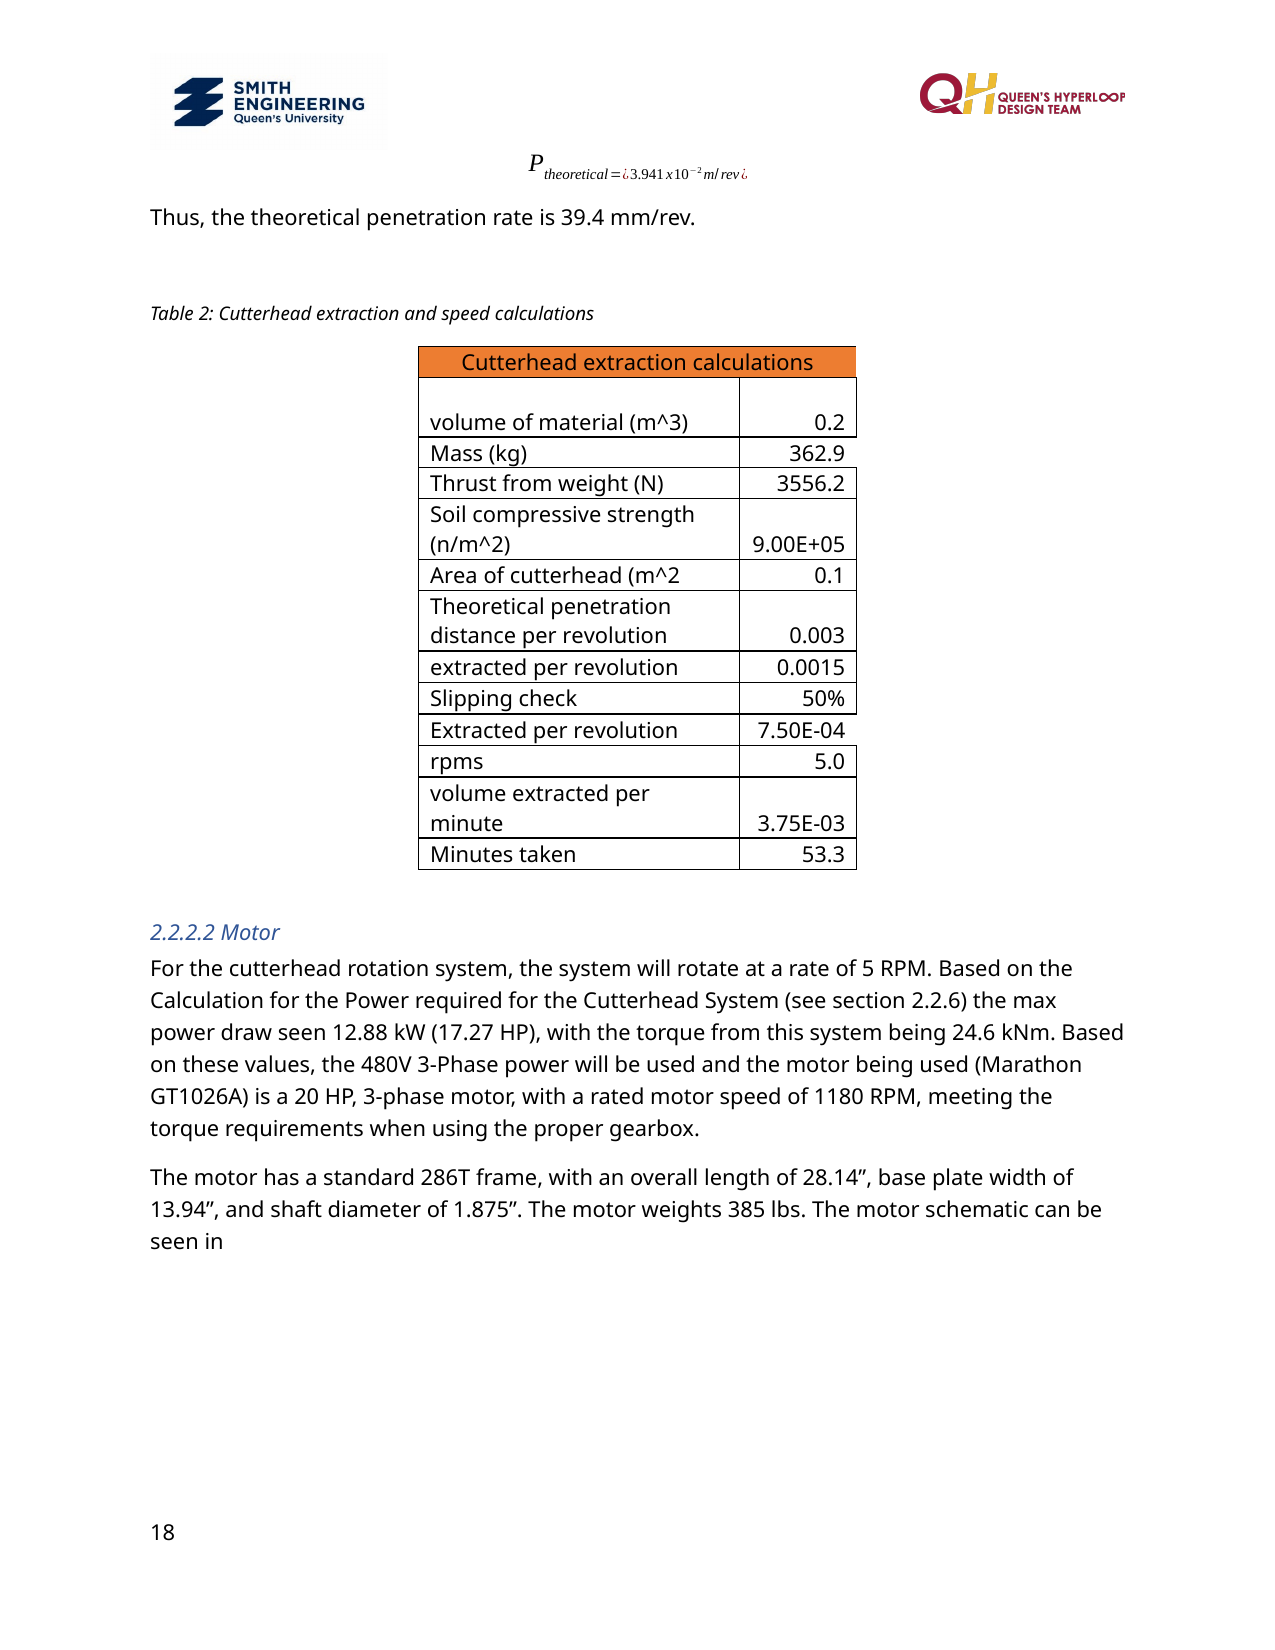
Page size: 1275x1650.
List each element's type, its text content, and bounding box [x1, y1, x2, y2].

table_cell 362.9 [740, 438, 856, 467]
table_cell rpms [419, 746, 739, 776]
table_cell 0.003 [740, 591, 856, 650]
table_cell 0.2 [740, 378, 856, 436]
table_cell Mass (kg) [419, 438, 739, 467]
table_cell Minutes taken [419, 839, 739, 869]
table_cell extracted per revolution [419, 652, 739, 682]
table_cell 9.00E+05 [740, 499, 856, 559]
table_cell 0.0015 [740, 652, 856, 682]
picture [920, 73, 1125, 114]
table_cell Theoretical penetration distance per revolution [419, 591, 739, 650]
table_cell Extracted per revolution [419, 715, 739, 745]
table_cell volume extracted per minute [419, 778, 739, 837]
table_cell volume of material (m^3) [419, 378, 739, 436]
table_header Cutterhead extraction calculations [419, 347, 856, 377]
table_cell Soil compressive strength (n/m^2) [419, 499, 739, 559]
table_cell 3556.2 [740, 468, 856, 498]
table_cell Thrust from weight (N) [419, 468, 739, 498]
table_cell Slipping check [419, 683, 739, 713]
picture [150, 53, 388, 150]
table_cell 50% [740, 683, 856, 713]
table_cell 7.50E-04 [740, 715, 856, 745]
text The motor has a standard 286T frame, with an overall length of 28.14”, base plate width of 13.94”, and shaft diameter of 1.875”. The motor weights 385 lbs. The motor schematic can be seen in [150, 1162, 1125, 1256]
table_cell 53.3 [740, 839, 856, 869]
text Thus, the theoretical penetration rate is 39.4 mm/rev. [150, 202, 1125, 232]
text For the cutterhead rotation system, the system will rotate at a rate of 5 RPM. Based on the Calculation for the Power required for the Cutterhead System (see section 2.2.6) the max power draw seen 12.88 kW (17.27 HP), with the torque from this system being 24.6 kNm. Based on these values, the 480V 3-Phase power will be used and the motor being used (Marathon GT1026A) is a 20 HP, 3-phase motor, with a rated motor speed of 1180 RPM, meeting the torque requirements when using the proper gearbox. [150, 953, 1125, 1143]
table_cell 5.0 [740, 746, 856, 776]
table_cell Area of cutterhead (m^2 [419, 560, 739, 589]
subtitle 2.2.2.2 Motor [150, 917, 1125, 946]
table_cell 0.1 [740, 560, 856, 589]
table_cell 3.75E-03 [740, 778, 856, 837]
